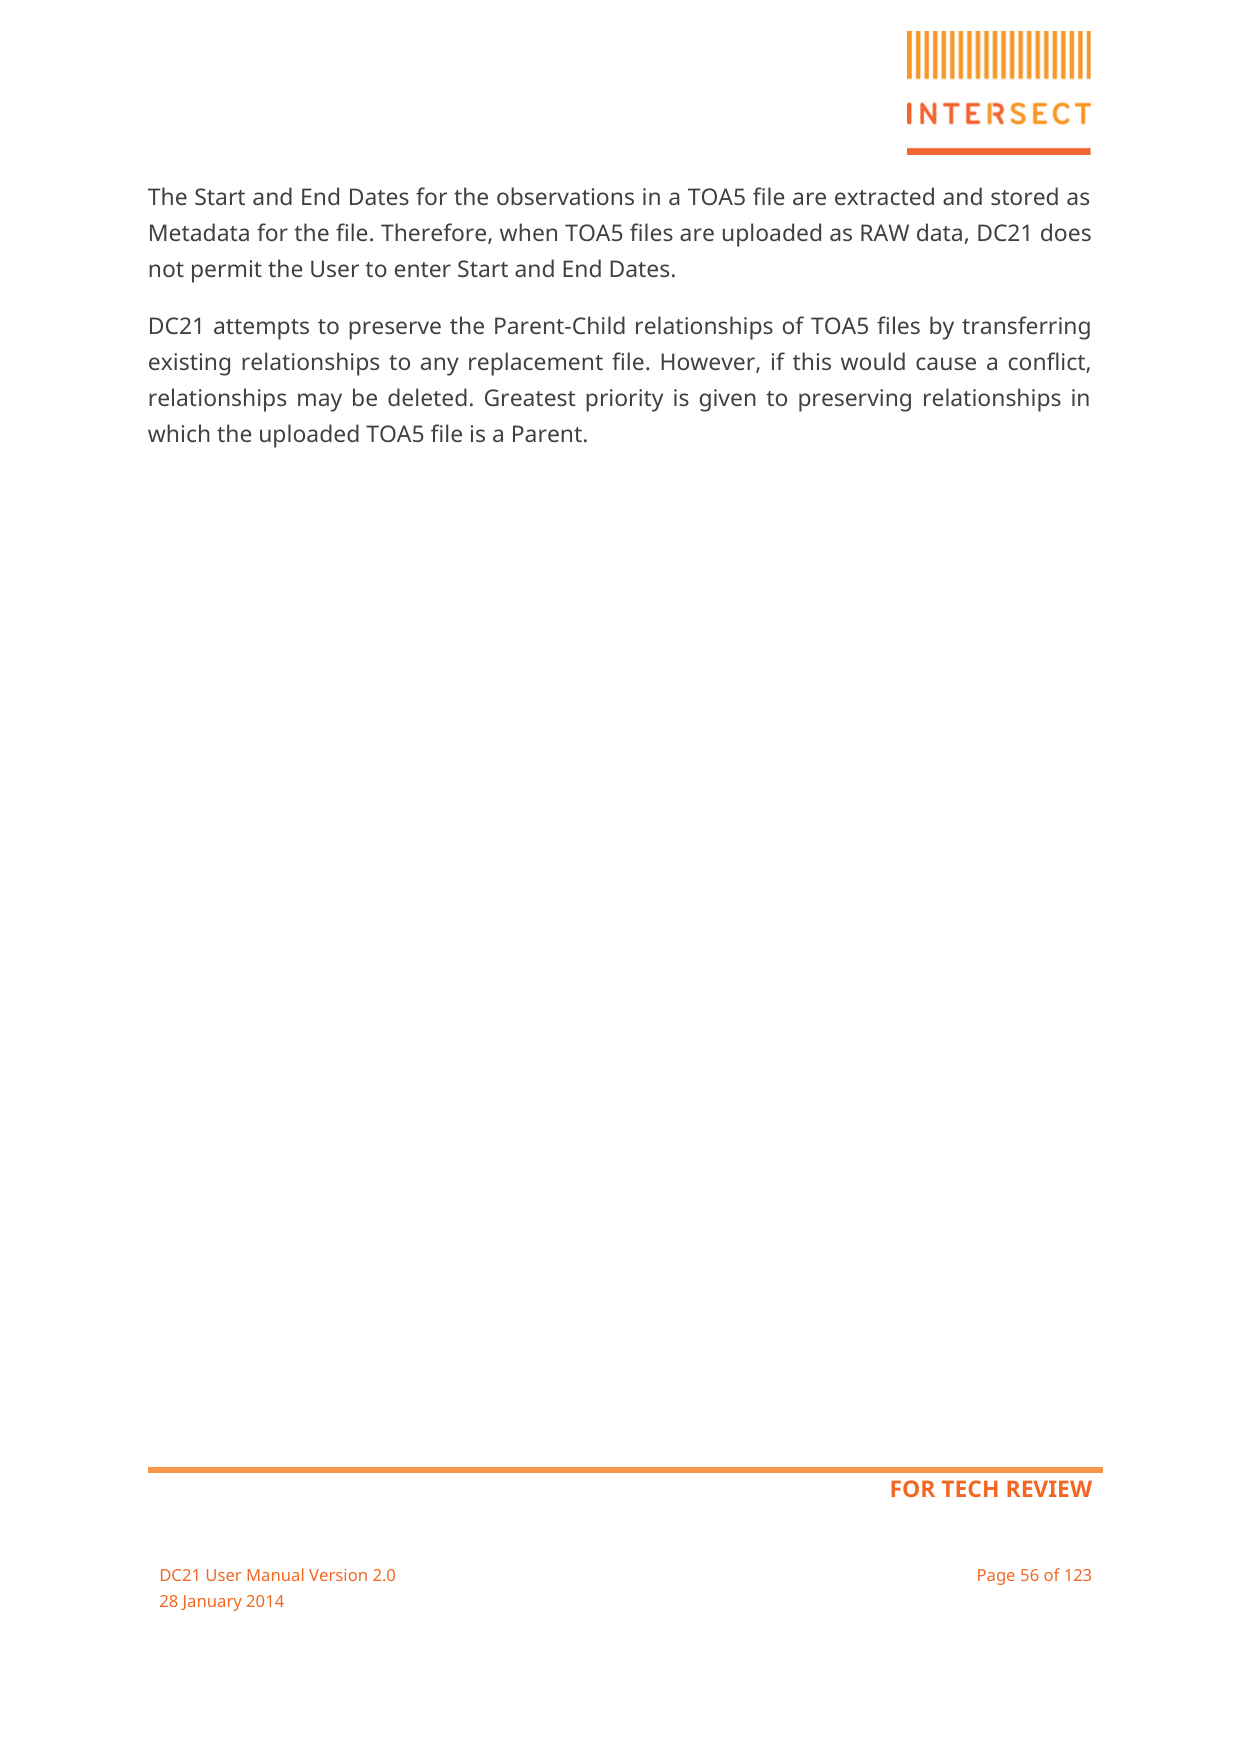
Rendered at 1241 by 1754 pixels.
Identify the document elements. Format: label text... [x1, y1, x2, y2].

picture [905, 29, 1093, 157]
text DC21 attempts to preserve the Parent-Child relationships of TOA5 files by transferring existing relationships to any replacement file. However, if this would cause a conflict, relationships may be deleted. Greatest priority is given to preserving relationships in which the uploaded TOA5 file is a Parent. [148, 310, 1092, 449]
text The Start and End Dates for the observations in a TOA5 file are extracted and stored as Metadata for the file. Therefore, when TOA5 files are uploaded as RAW data, DC21 does not permit the User to enter Start and End Dates. [148, 181, 1092, 284]
